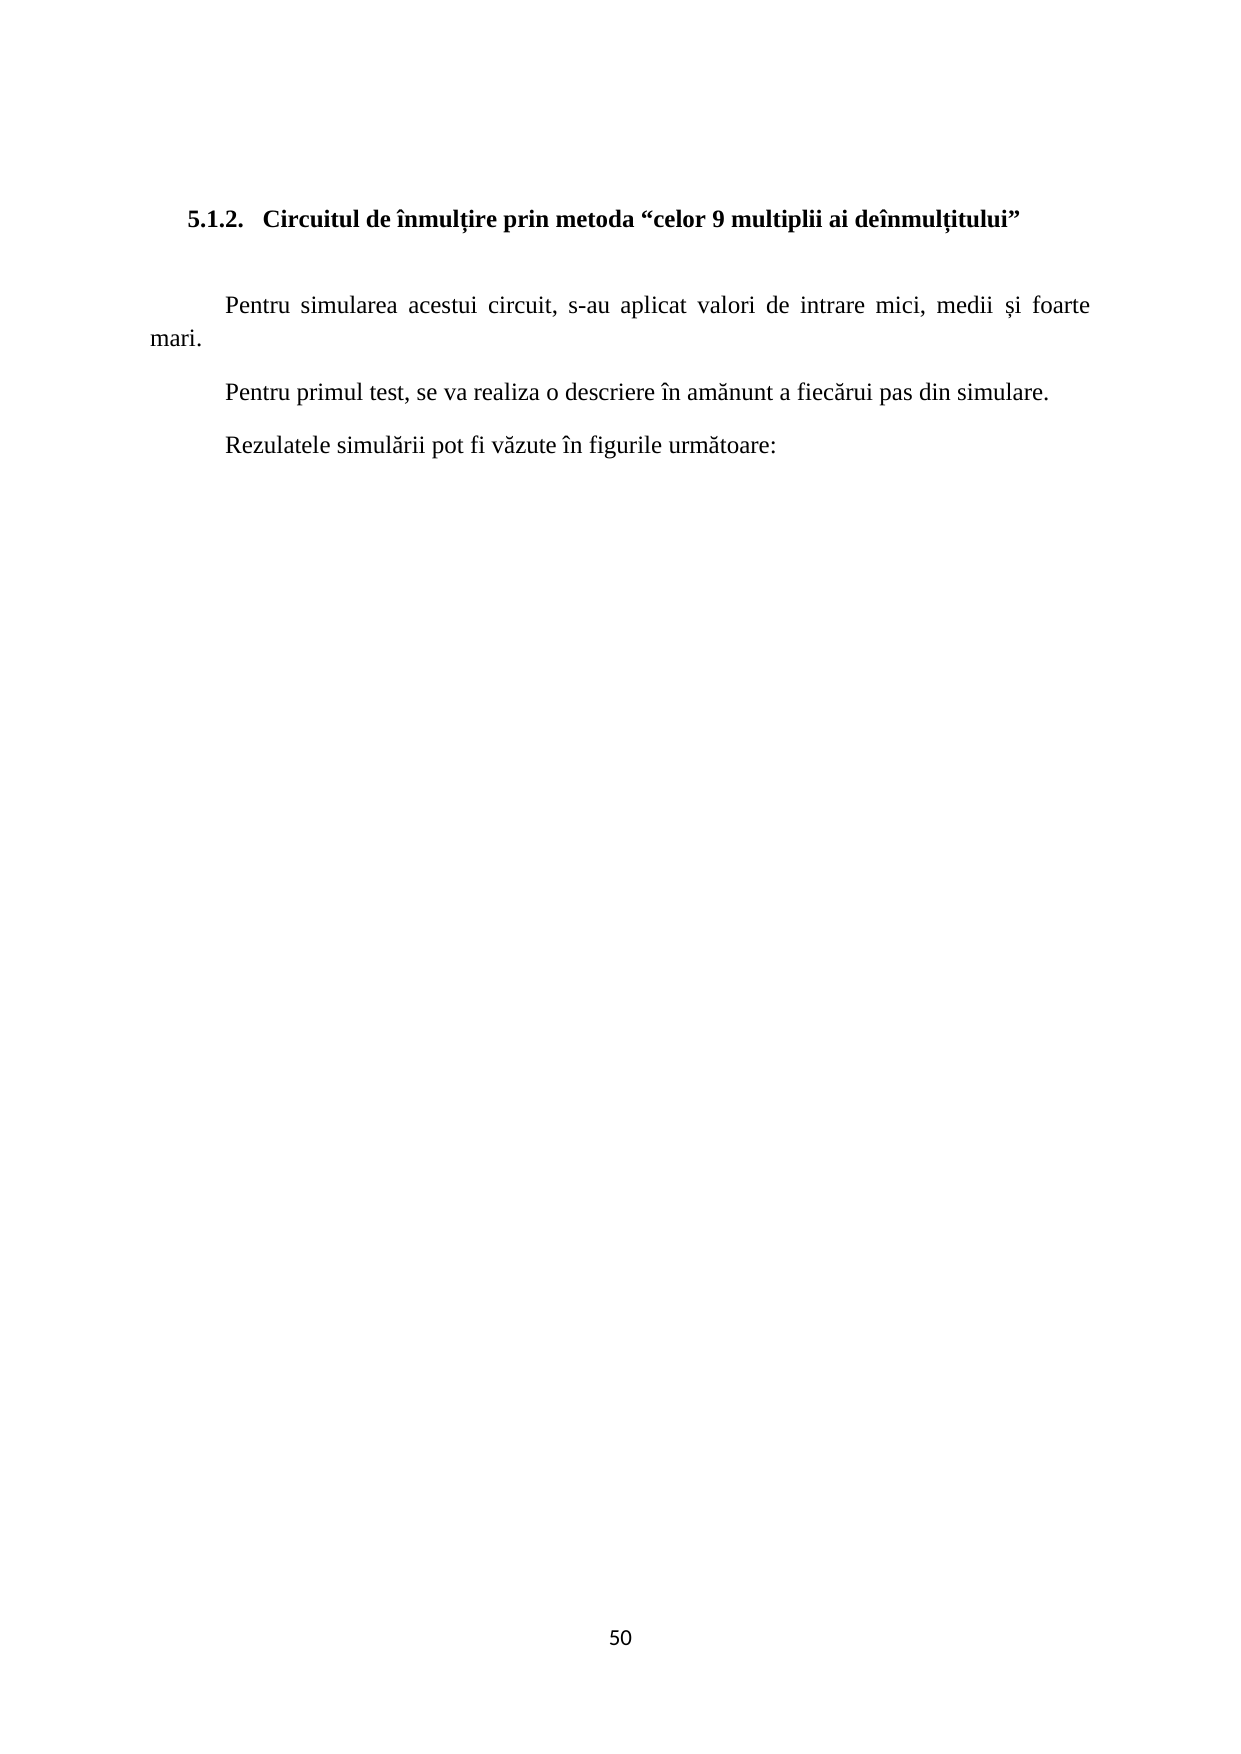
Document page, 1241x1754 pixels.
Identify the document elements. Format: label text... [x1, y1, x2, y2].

text Pentru primul test, se va realiza o descriere în amănunt a fiecărui pas din simulare. [150, 377, 1090, 406]
text Rezulatele simulării pot fi văzute în figurile următoare: [150, 431, 1090, 459]
subtitle Circuitul de înmulțire prin metoda “celor 9 multiplii ai deînmulțitului” [187, 204, 1090, 233]
text Pentru simularea acestui circuit, s-au aplicat valori de intrare mici, medii și foarte mari. [150, 290, 1090, 352]
